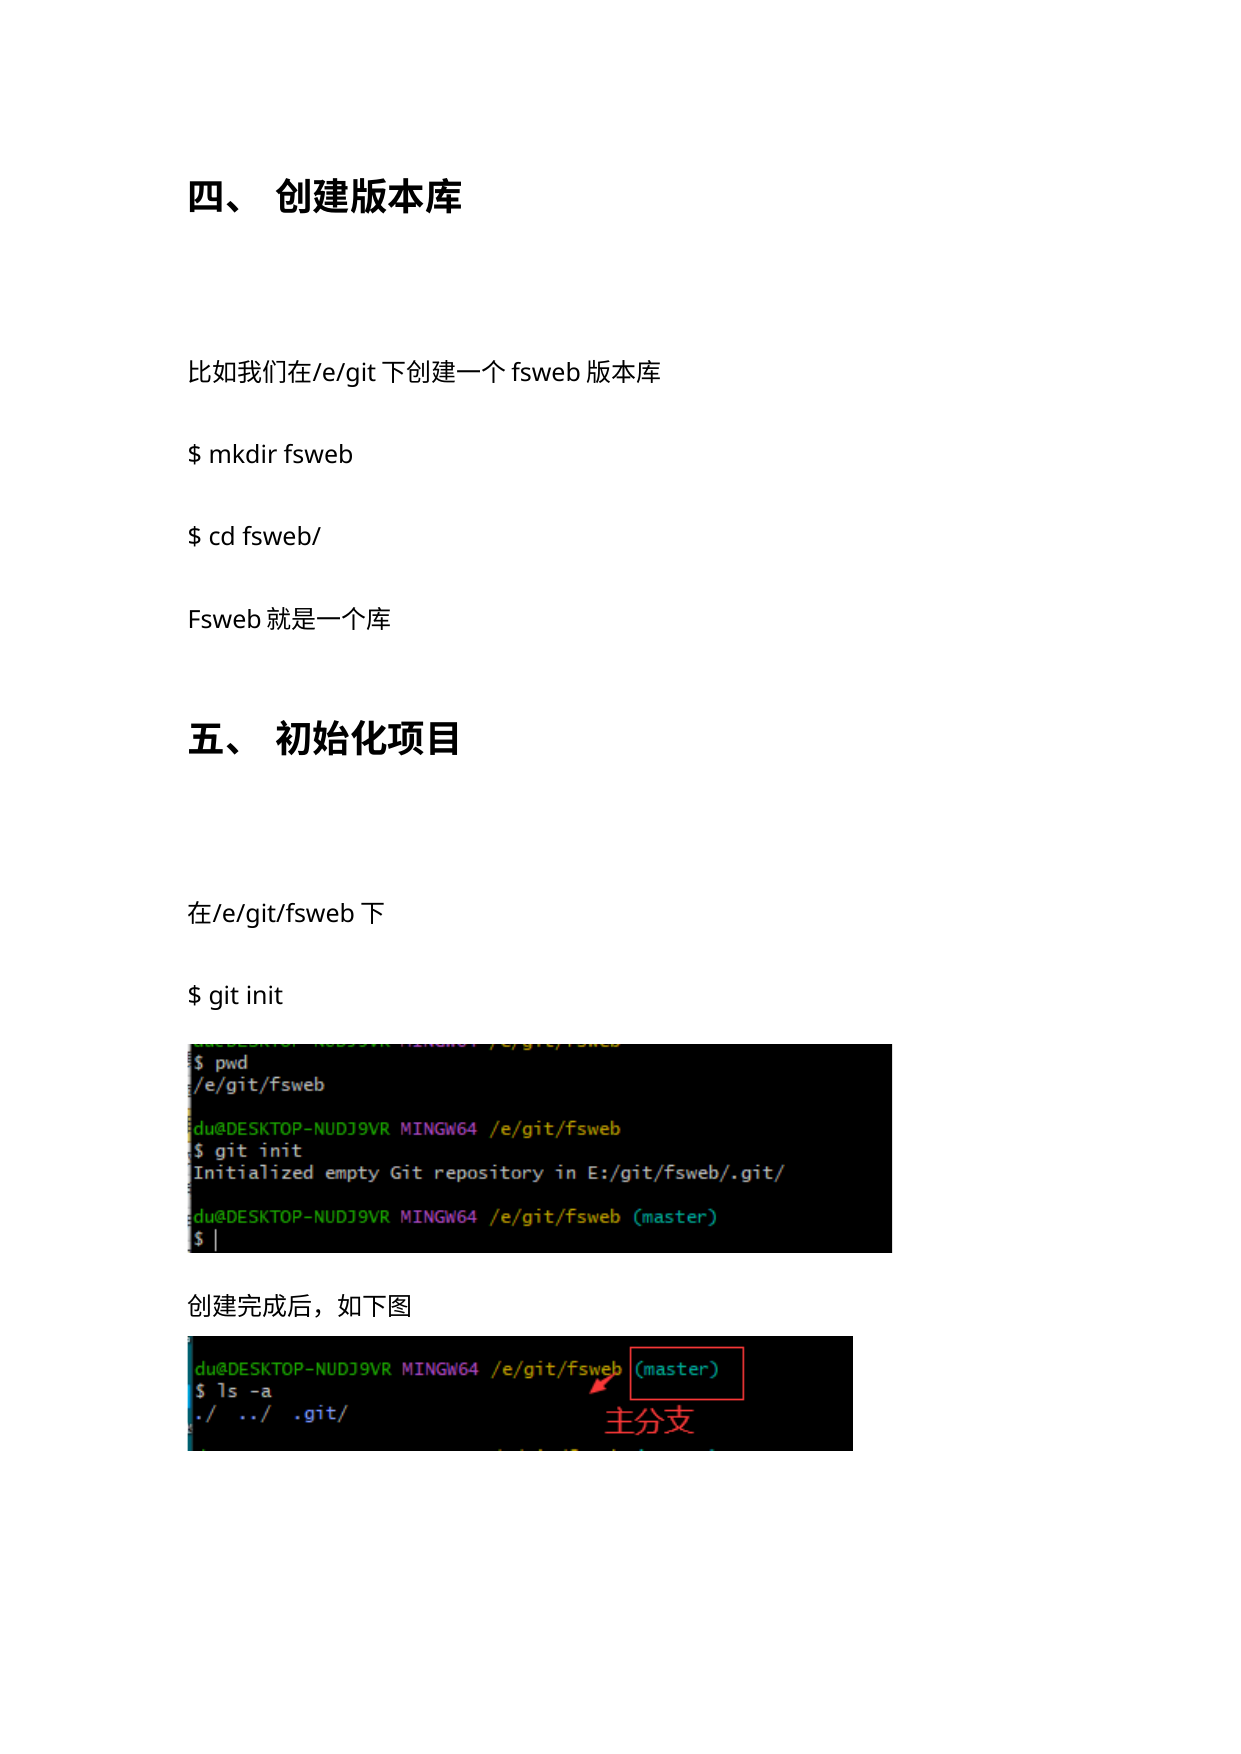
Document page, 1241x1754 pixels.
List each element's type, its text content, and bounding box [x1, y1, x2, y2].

subtitle 创建版本库 [187, 162, 1053, 227]
text 在/e/git/fsweb下 [187, 879, 1053, 944]
text $ git init [187, 962, 1053, 1027]
text $ mkdir fsweb [187, 421, 1053, 486]
subtitle 初始化项目 [187, 703, 1053, 768]
text Fsweb就是一个库 [187, 585, 1053, 650]
text 比如我们在/e/git下创建一个fsweb版本库 [187, 338, 1053, 403]
text $ cd fsweb/ [187, 503, 1053, 568]
text 创建完成后，如下图 [187, 1272, 1053, 1337]
picture [187, 1044, 893, 1253]
picture [187, 1336, 853, 1451]
